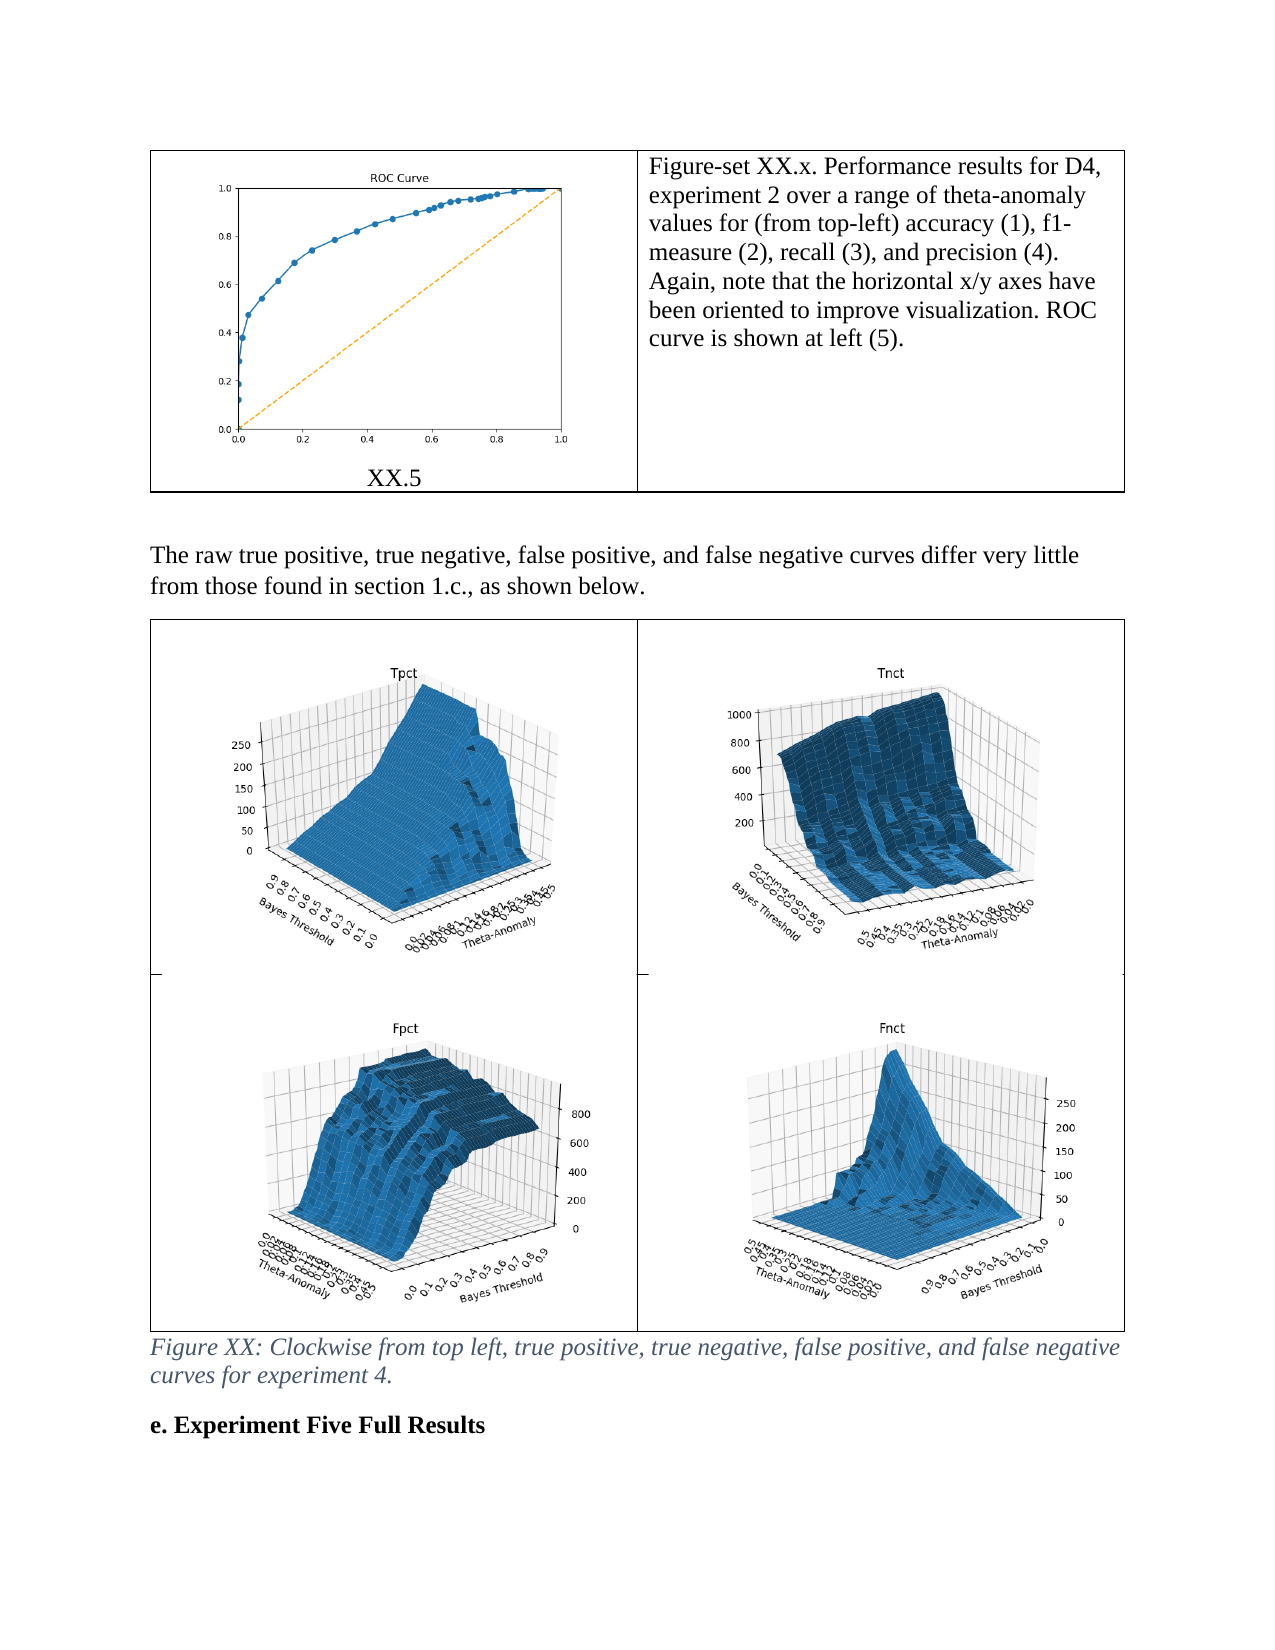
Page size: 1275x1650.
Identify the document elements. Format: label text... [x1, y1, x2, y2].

picture [186, 151, 602, 463]
table_cell XX.5 [151, 151, 637, 491]
table_cell Figure-set XX.x. Performance results for D4, experiment 2 over a range of theta-anomaly values for (from top-left) accuracy (1), f1-measure (2), recall (3), and precision (4). Again, note that the horizontal x/y axes have been oriented to improve visualization. ROC curve is shown at left (5). [638, 151, 1124, 491]
table_header [151, 620, 161, 974]
picture [648, 620, 1123, 1330]
text The raw true positive, true negative, false positive, and false negative curves differ very little from those found in section 1.c., as shown below. [150, 540, 1125, 600]
text e. Experiment Five Full Results [150, 1410, 1125, 1439]
text Figure XX: Clockwise from top left, true positive, true negative, false positive, and false negative curves for experiment 4. [150, 1332, 1125, 1389]
table_cell [638, 975, 1124, 1331]
table_header [638, 620, 648, 974]
table_cell [151, 975, 161, 1331]
picture [161, 620, 637, 1331]
